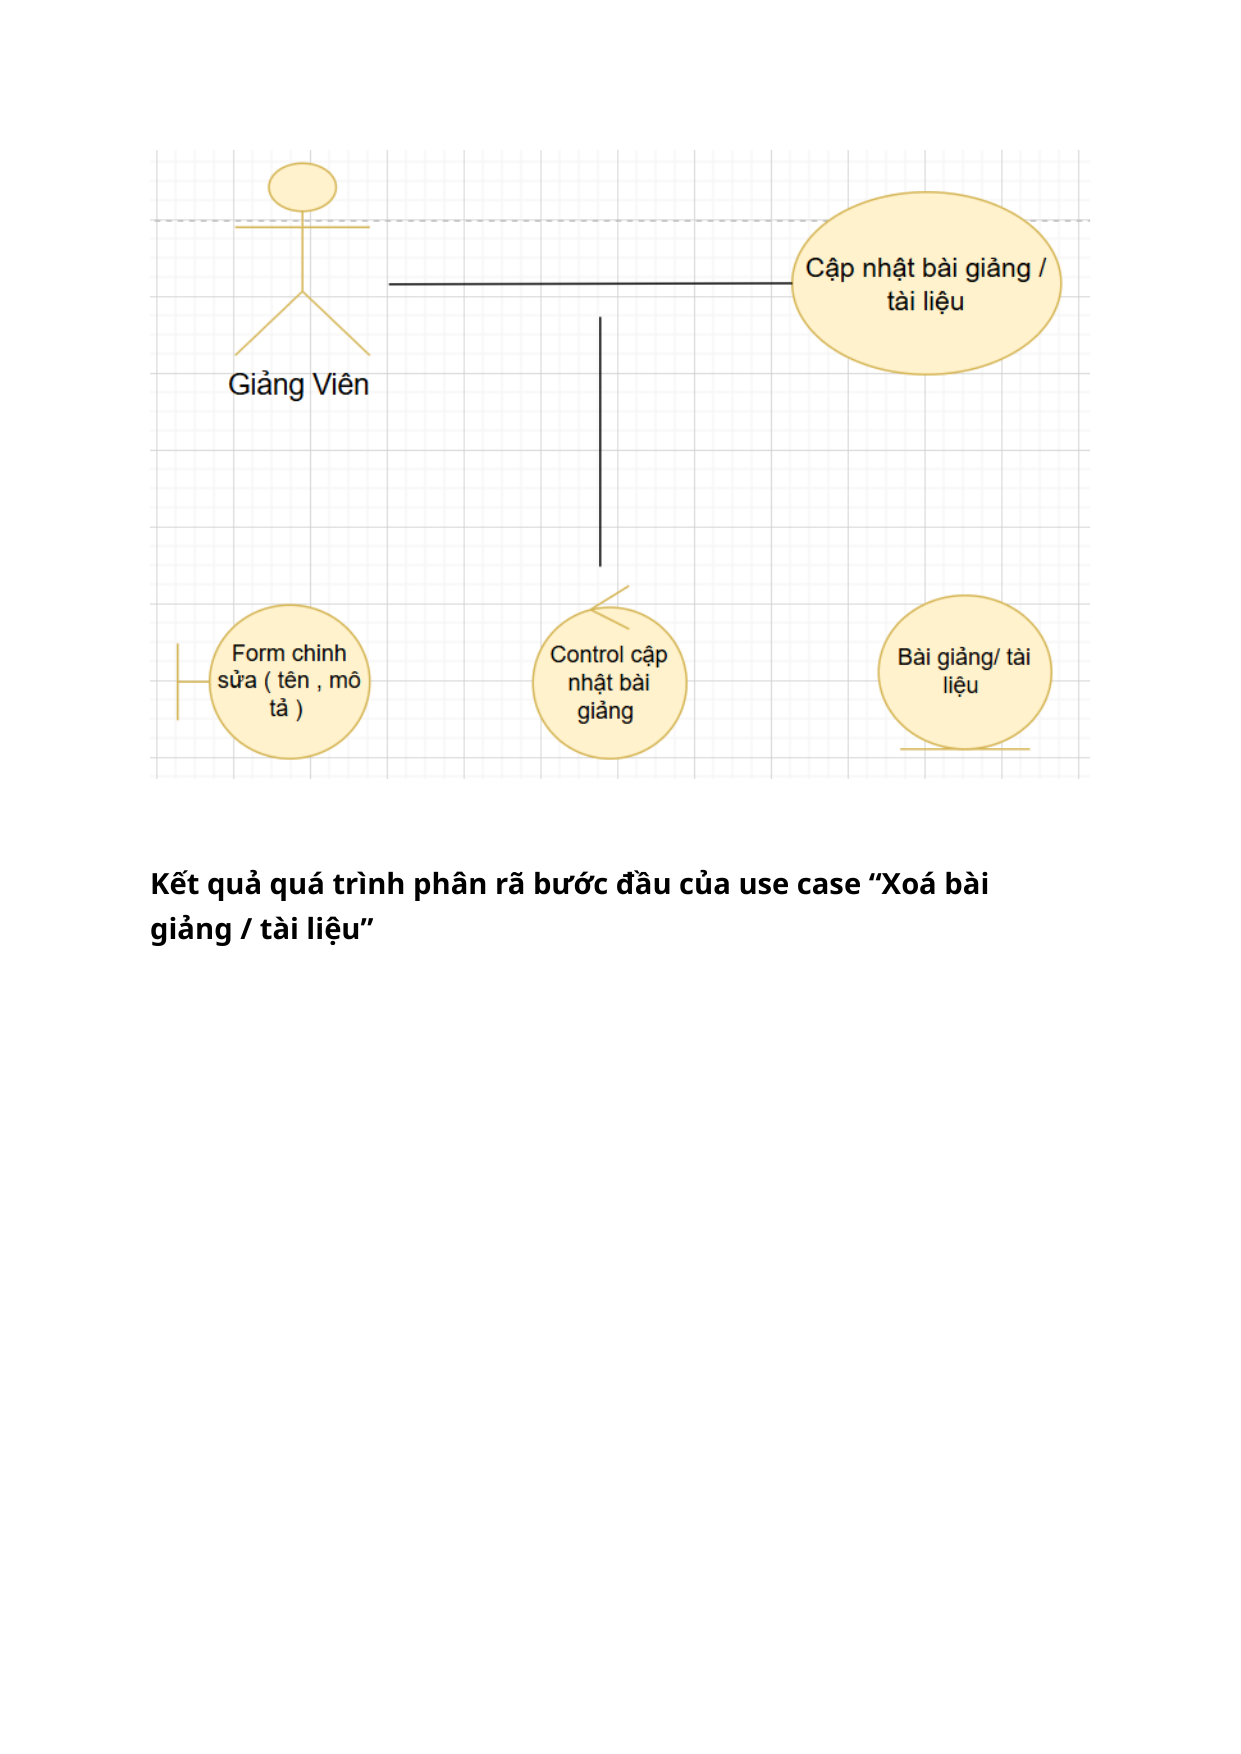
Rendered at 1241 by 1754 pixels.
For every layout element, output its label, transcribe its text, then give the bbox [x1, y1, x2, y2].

text Kết quả quá trình phân rã bước đầu của use case “Xoá bài giảng / tài liệu” [150, 863, 1090, 948]
picture [150, 150, 1091, 779]
